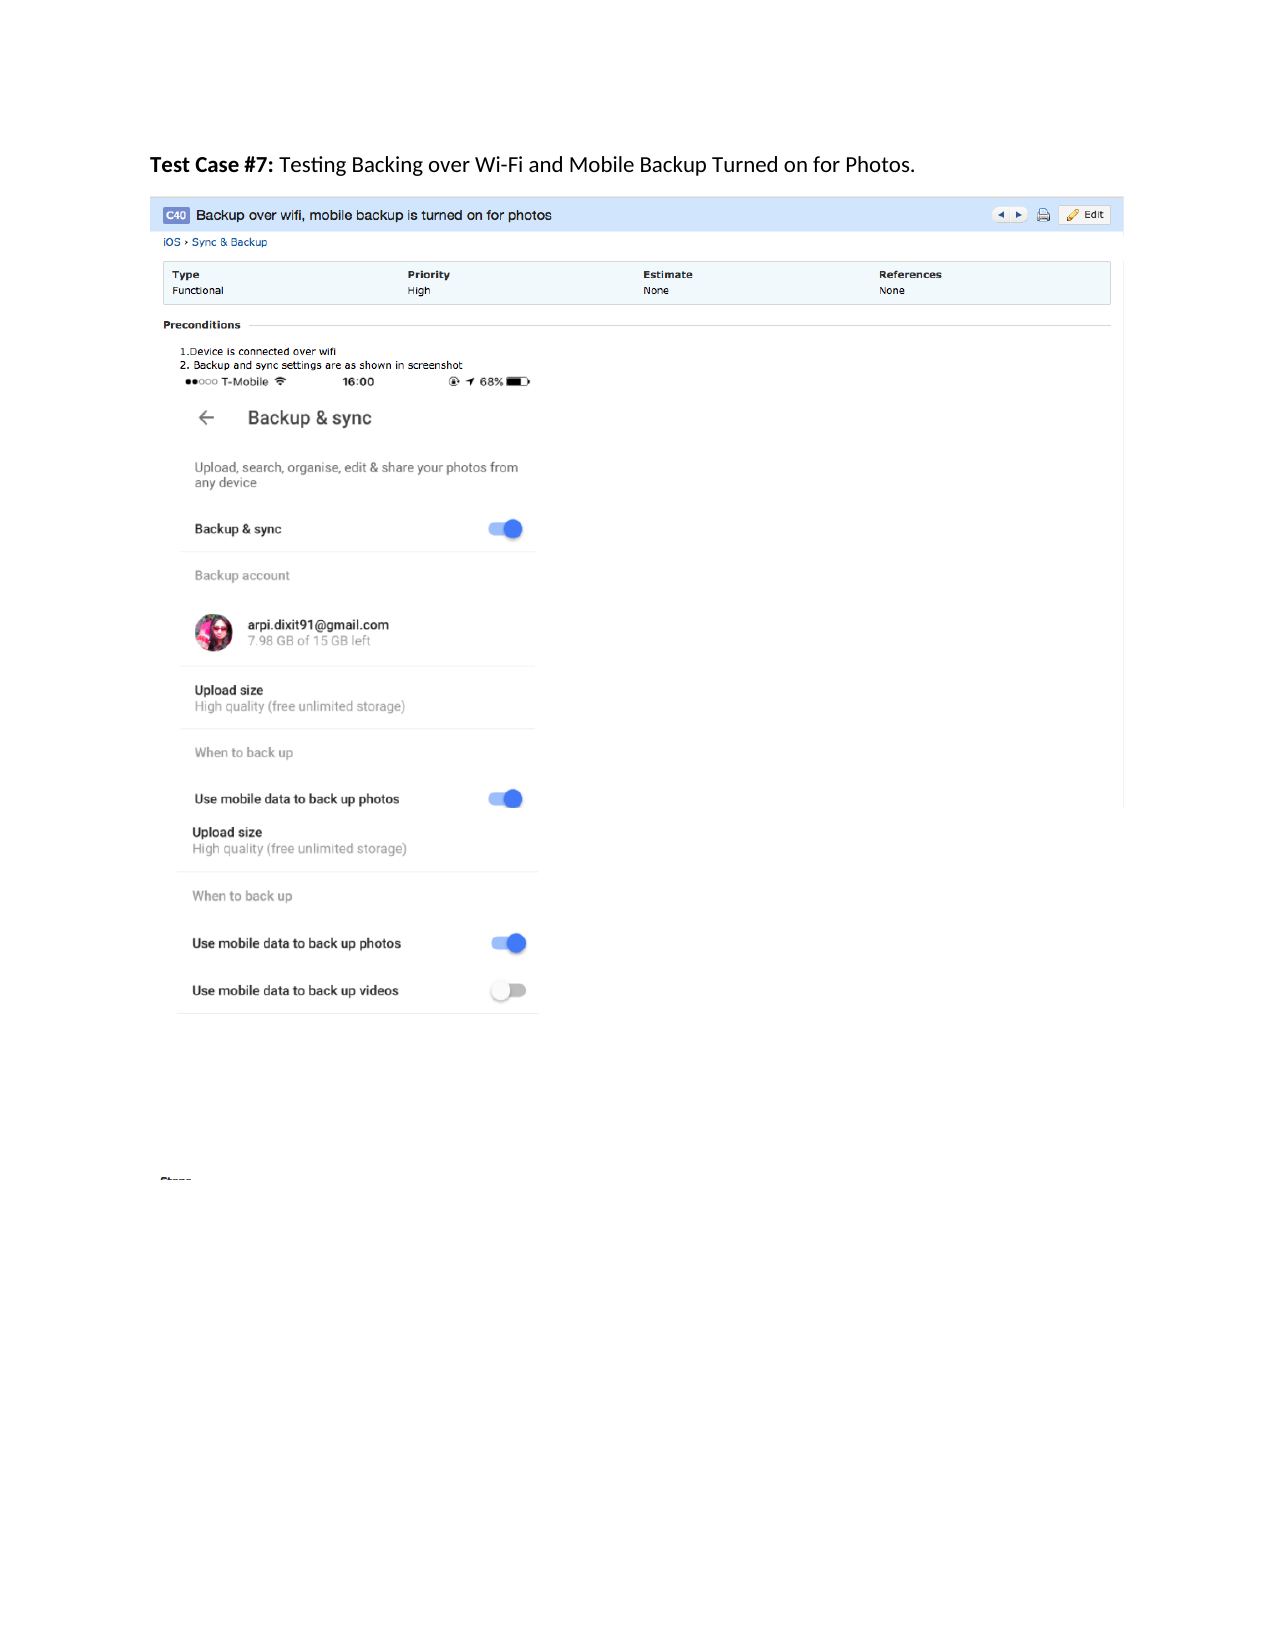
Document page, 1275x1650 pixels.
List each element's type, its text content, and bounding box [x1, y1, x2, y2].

picture [150, 196, 1124, 808]
picture [150, 810, 1125, 1180]
text Test Case #7: Testing Backing over Wi-Fi and Mobile Backup Turned on for Photos. [150, 150, 1125, 178]
